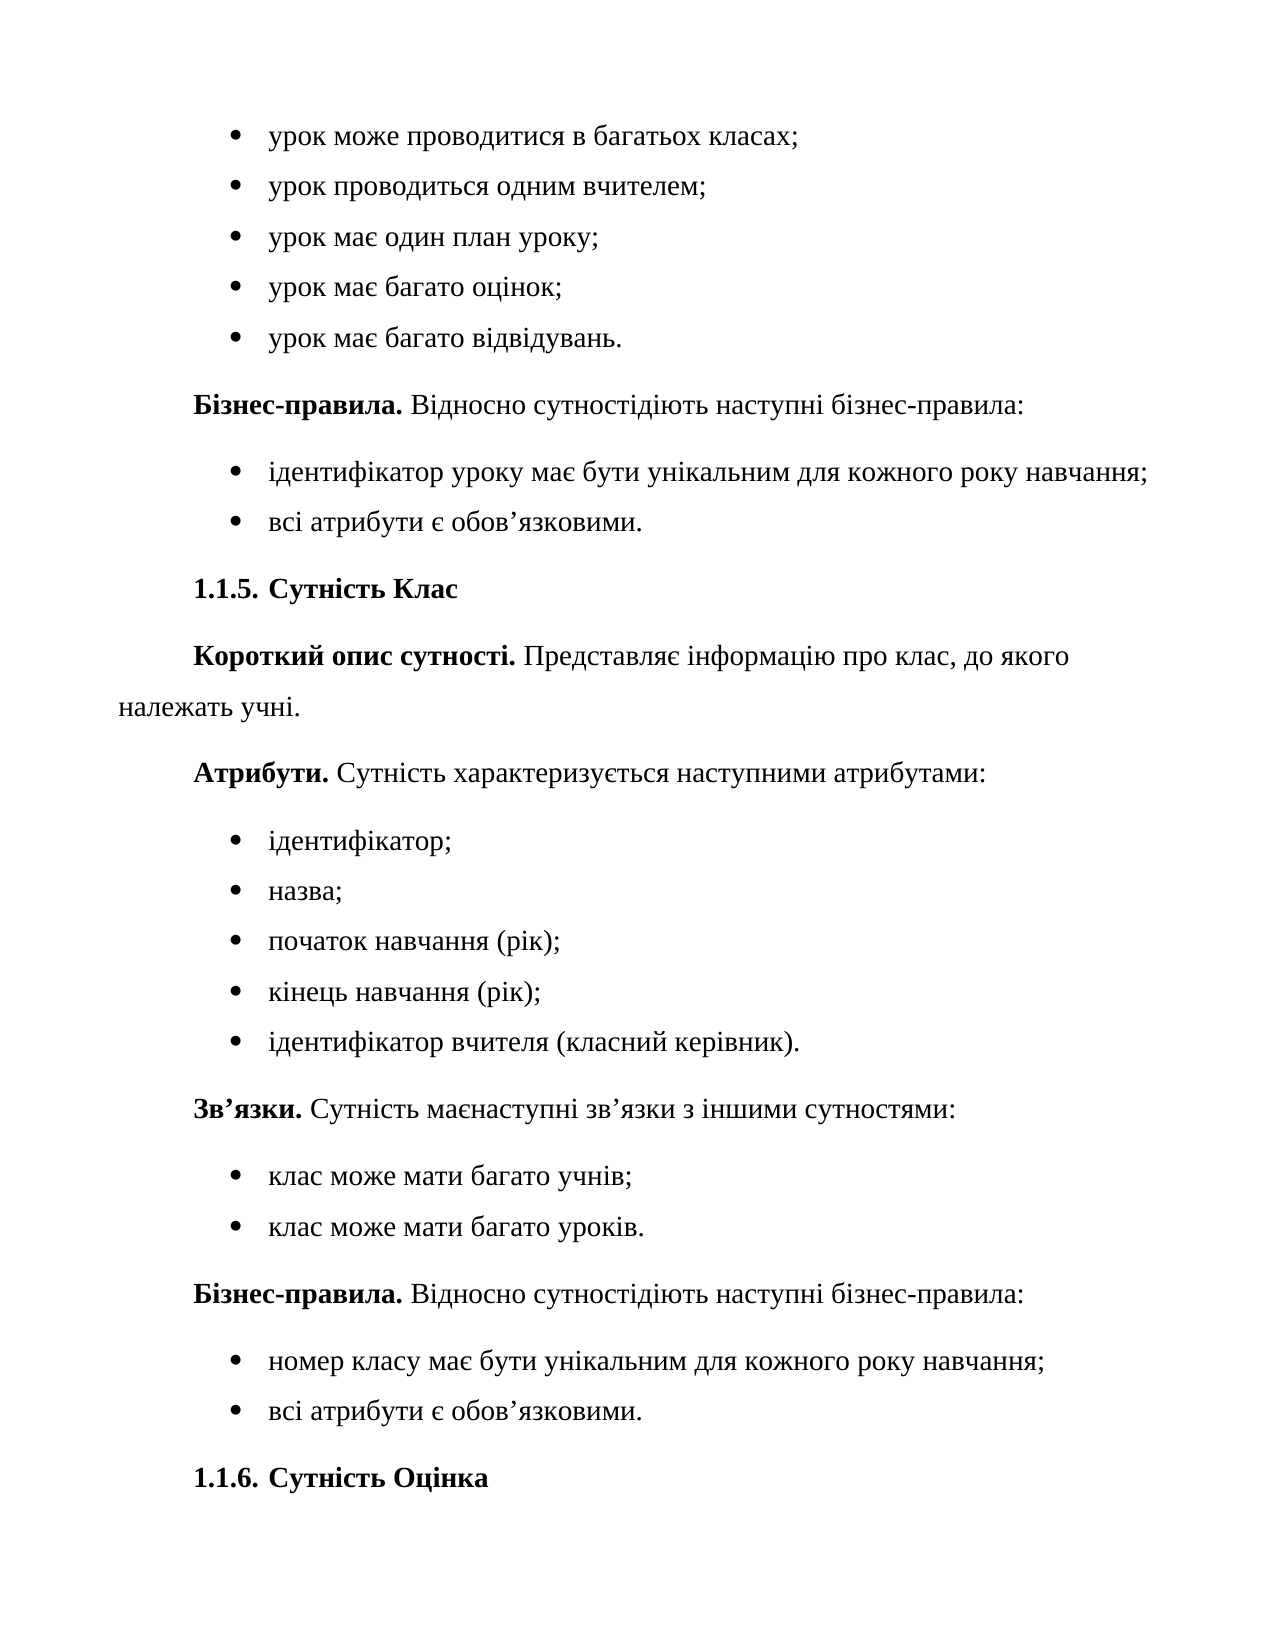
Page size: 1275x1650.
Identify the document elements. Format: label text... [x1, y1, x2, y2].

list урок проводиться одним вчителем; [231, 168, 1157, 202]
list назва; [231, 873, 1157, 907]
text Короткий опис сутності. Представляє інформацію про клас, до якого належать учні. [118, 638, 1157, 722]
list урок має багато відвідувань. [231, 320, 1157, 353]
list урок має багато оцінок; [231, 269, 1157, 303]
list ідентифікатор; [231, 823, 1157, 856]
list номер класу має бути унікальним для кожного року навчання; [231, 1343, 1157, 1376]
text Атрибути. Сутність характеризується наступними атрибутами: [118, 756, 1157, 789]
list клас може мати багато учнів; [231, 1158, 1157, 1192]
list урок має один план уроку; [231, 219, 1157, 253]
list клас може мати багато уроків. [231, 1209, 1157, 1242]
list ідентифікатор вчителя (класний керівник). [231, 1024, 1157, 1058]
list всі атрибути є обов’язковими. [231, 504, 1157, 538]
text Бізнес-правила. Відносно сутностідіють наступні бізнес-правила: [193, 1276, 1157, 1309]
list Сутність Оцінка [193, 1460, 1157, 1494]
list кінець навчання (рік); [231, 974, 1157, 1007]
text Бізнес-правила. Відносно сутностідіють наступні бізнес-правила: [193, 387, 1157, 420]
text Зв’язки. Сутність маєнаступні зв’язки з іншими сутностями: [118, 1091, 1157, 1125]
list урок може проводитися в багатьох класах; [231, 118, 1157, 152]
list початок навчання (рік); [231, 923, 1157, 957]
list Сутність Клас [193, 571, 1157, 605]
list всі атрибути є обов’язковими. [231, 1393, 1157, 1427]
list ідентифікатор уроку має бути унікальним для кожного року навчання; [231, 454, 1157, 487]
